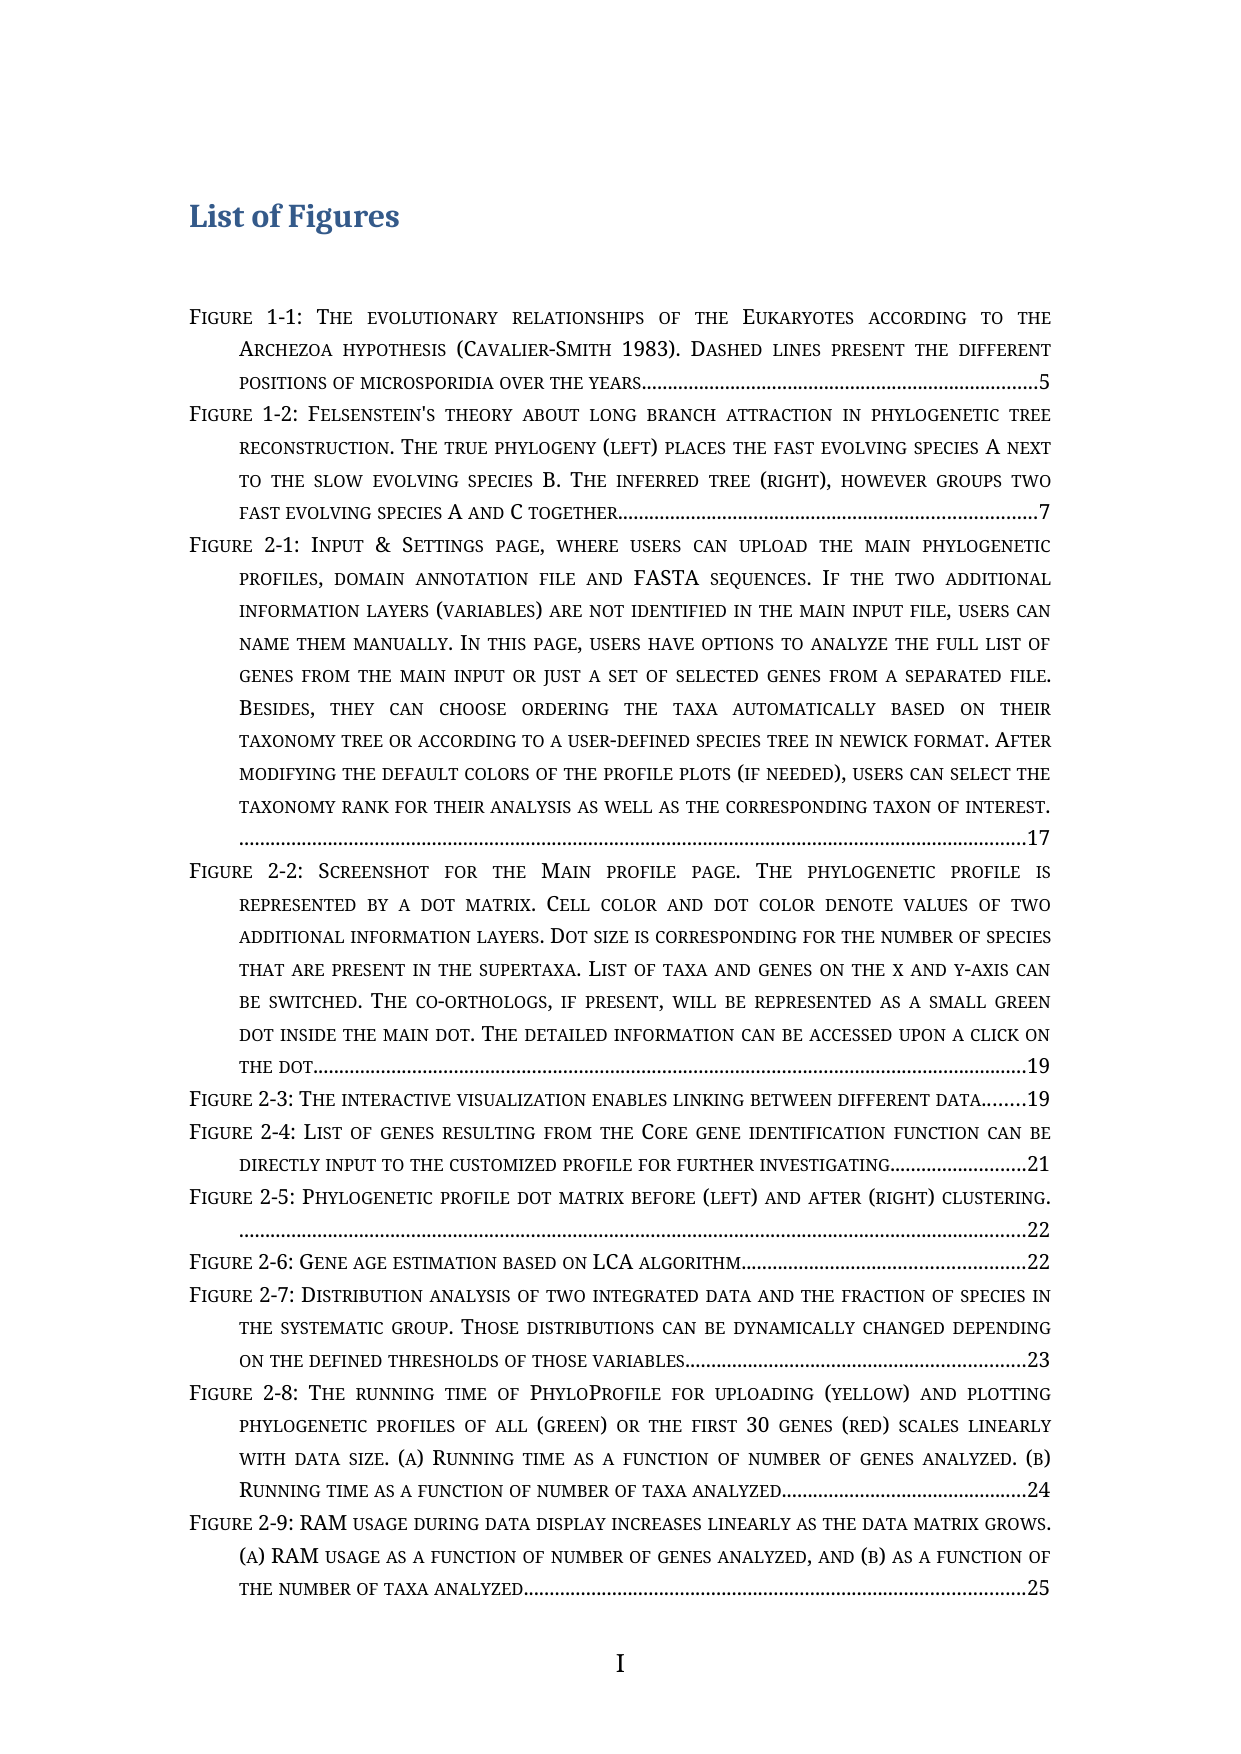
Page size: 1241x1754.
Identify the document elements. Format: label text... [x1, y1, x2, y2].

text Figure 2-4: List of genes resulting from the Core gene identification function can be directly input to the customized profile for further investigating. 21 [189, 1117, 1051, 1178]
text Figure 2-7: Distribution analysis of two integrated data and the fraction of species in the systematic group. Those distributions can be dynamically changed depending on the defined thresholds of those variables. 23 [189, 1280, 1051, 1373]
text Figure 2-1: Input & Settings page, where users can upload the main phylogenetic profiles, domain annotation file and FASTA sequences. If the two additional information layers (variables) are not identified in the main input file, users can name them manually. In this page, users have options to analyze the full list of genes from the main input or just a set of selected genes from a separated file. Besides, they can choose ordering the taxa automatically based on their taxonomy tree or according to a user-defined species tree in newick format. After modifying the default colors of the profile plots (if needed), users can select the taxonomy rank for their analysis as well as the corresponding taxon of interest. 17 [189, 530, 1051, 852]
text Figure 2-3: The interactive visualization enables linking between different data. 19 [189, 1084, 1051, 1113]
text Figure 2-9: RAM usage during data display increases linearly as the data matrix grows. (a) RAM usage as a function of number of genes analyzed, and (b) as a function of the number of taxa analyzed. 25 [189, 1508, 1051, 1602]
text Figure 1-2: Felsenstein's theory about long branch attraction in phylogenetic tree reconstruction. The true phylogeny (left) places the fast evolving species A next to the slow evolving species B. The inferred tree (right), however groups two fast evolving species A and C together. 7 [189, 399, 1051, 526]
text Figure 1-1: The evolutionary relationships of the Eukaryotes according to the Archezoa hypothesis (Cavalier-Smith 1983). Dashed lines present the different positions of microsporidia over the years. 5 [189, 302, 1051, 395]
text Figure 2-6: Gene age estimation based on LCA algorithm. 22 [189, 1247, 1051, 1276]
text Figure 2-2: Screenshot for the Main profile page. The phylogenetic profile is represented by a dot matrix. Cell color and dot color denote values of two additional information layers. Dot size is corresponding for the number of species that are present in the supertaxa. List of taxa and genes on the x and y-axis can be switched. The co-orthologs, if present, will be represented as a small green dot inside the main dot. The detailed information can be accessed upon a click on the dot. 19 [189, 856, 1051, 1080]
subtitle List of Figures [189, 198, 1051, 236]
text Figure 2-8: The running time of PhyloProfile for uploading (yellow) and plotting phylogenetic profiles of all (green) or the first 30 genes (red) scales linearly with data size. (a) Running time as a function of number of genes analyzed. (b) Running time as a function of number of taxa analyzed. 24 [189, 1378, 1051, 1504]
text Figure 2-5: Phylogenetic profile dot matrix before (left) and after (right) clustering. 22 [189, 1182, 1051, 1243]
